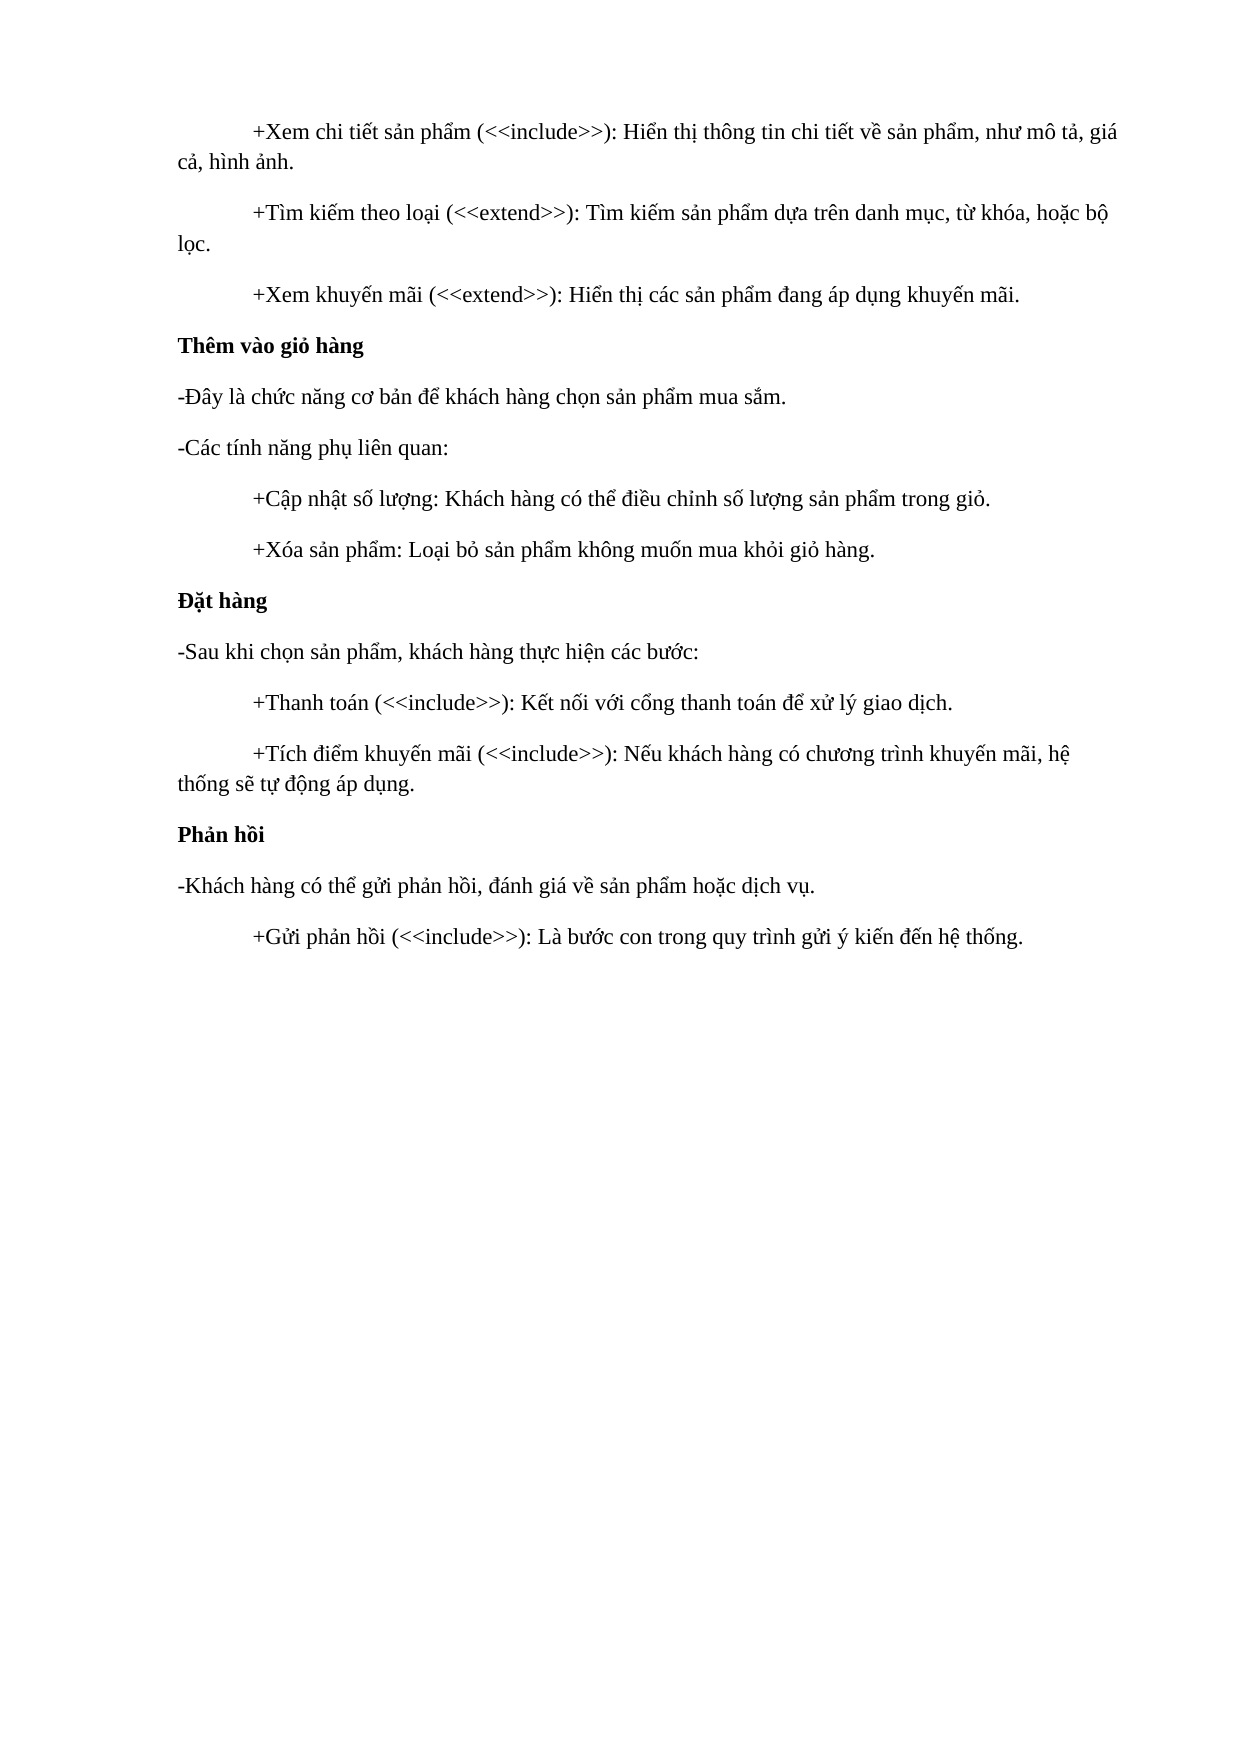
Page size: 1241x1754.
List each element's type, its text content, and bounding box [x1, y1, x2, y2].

text +Tìm kiếm theo loại (<<extend>>): Tìm kiếm sản phẩm dựa trên danh mục, từ khóa, hoặc bộ lọc. [177, 199, 1122, 256]
text +Cập nhật số lượng: Khách hàng có thể điều chỉnh số lượng sản phẩm trong giỏ. [177, 485, 1122, 511]
text -Khách hàng có thể gửi phản hồi, đánh giá về sản phẩm hoặc dịch vụ. [177, 872, 1122, 899]
text +Gửi phản hồi (<<include>>): Là bước con trong quy trình gửi ý kiến đến hệ thống. [177, 923, 1122, 950]
text Thêm vào giỏ hàng [177, 332, 1122, 358]
text +Tích điểm khuyến mãi (<<include>>): Nếu khách hàng có chương trình khuyến mãi, hệ thống sẽ tự động áp dụng. [177, 740, 1122, 797]
text -Đây là chức năng cơ bản để khách hàng chọn sản phẩm mua sắm. [177, 383, 1122, 409]
text +Xóa sản phẩm: Loại bỏ sản phẩm không muốn mua khỏi giỏ hàng. [177, 536, 1122, 562]
text +Xem chi tiết sản phẩm (<<include>>): Hiển thị thông tin chi tiết về sản phẩm, như mô tả, giá cả, hình ảnh. [177, 118, 1122, 175]
text -Các tính năng phụ liên quan: [177, 434, 1122, 460]
text +Thanh toán (<<include>>): Kết nối với cổng thanh toán để xử lý giao dịch. [177, 689, 1122, 715]
text +Xem khuyến mãi (<<extend>>): Hiển thị các sản phẩm đang áp dụng khuyến mãi. [177, 281, 1122, 307]
text Phản hồi [177, 821, 1122, 848]
text -Sau khi chọn sản phẩm, khách hàng thực hiện các bước: [177, 638, 1122, 664]
text Đặt hàng [177, 587, 1122, 613]
